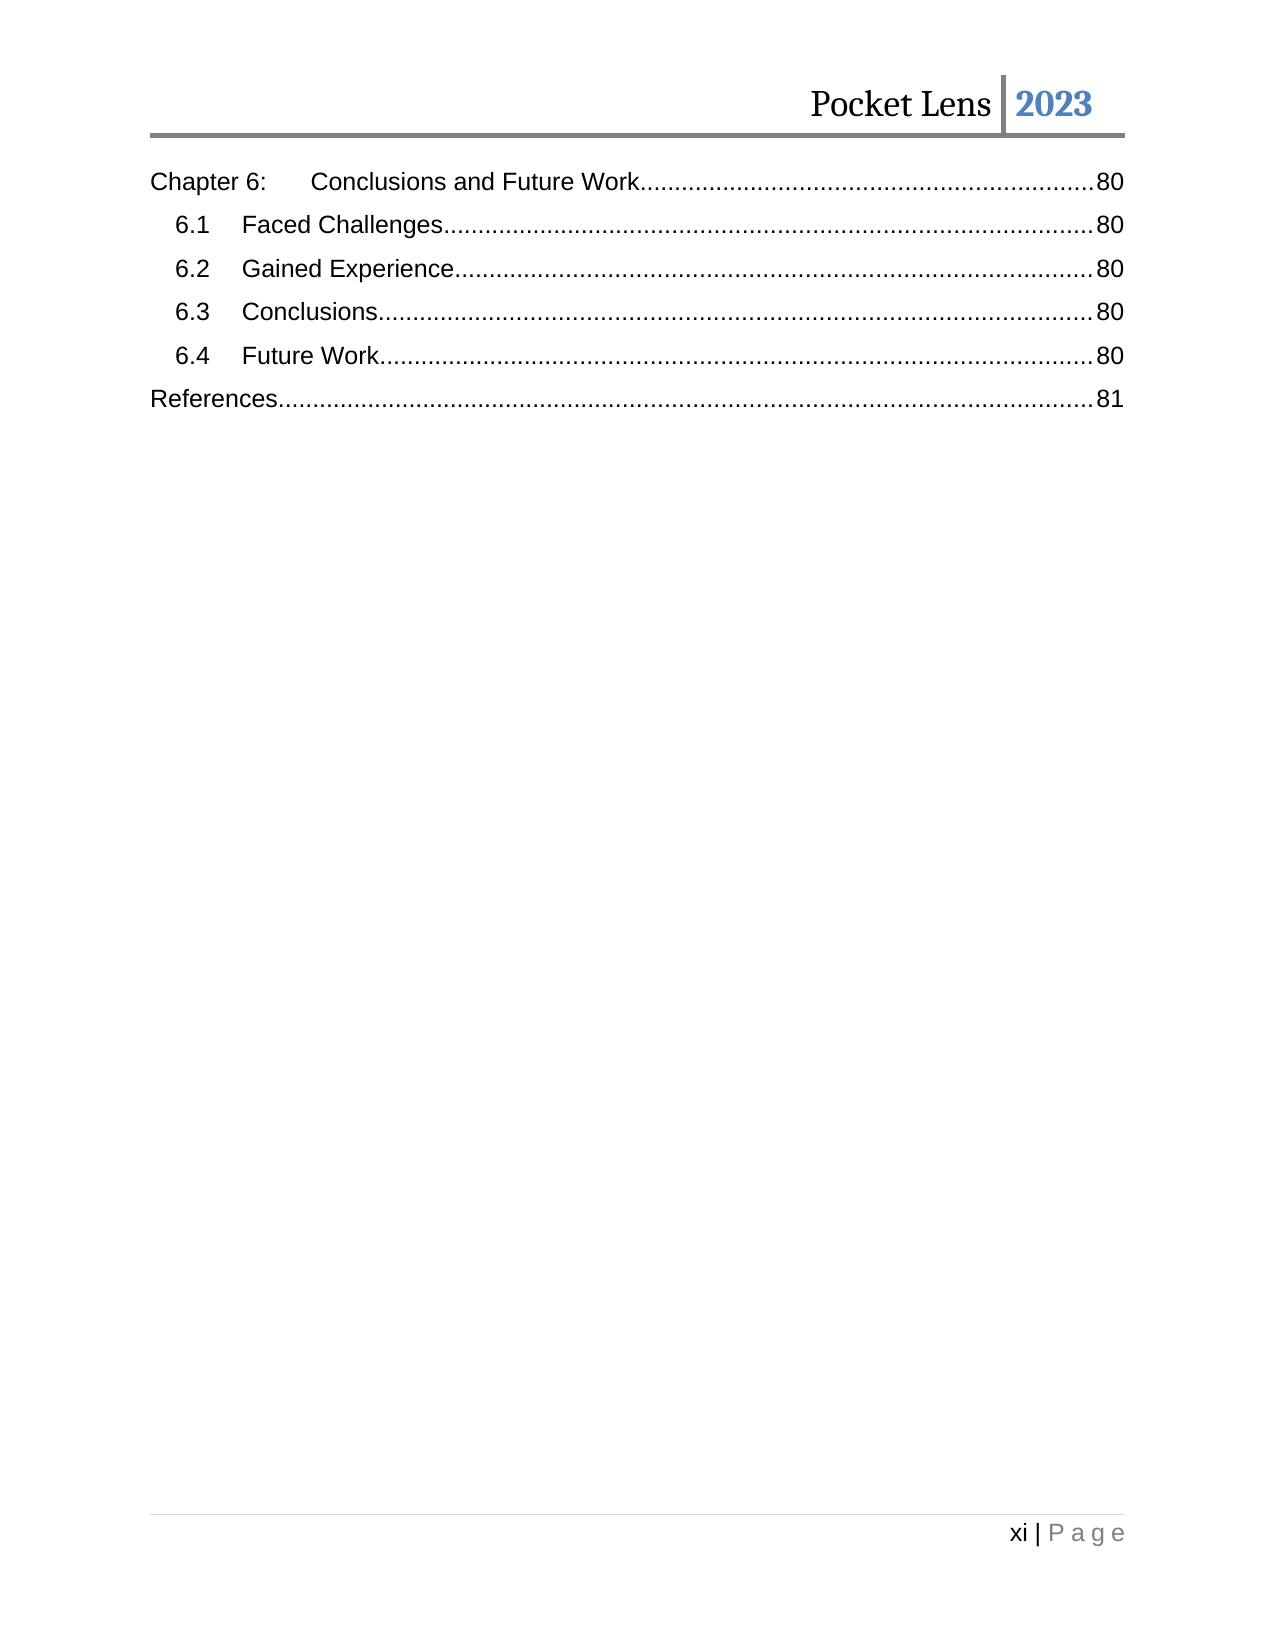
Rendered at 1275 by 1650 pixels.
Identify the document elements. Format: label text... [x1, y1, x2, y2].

text 6.1 Faced Challenges 80 [175, 210, 1125, 239]
text Chapter 6: Conclusions and Future Work 80 [150, 167, 1125, 195]
text 6.2 Gained Experience 80 [175, 254, 1125, 282]
text References 81 [150, 384, 1125, 413]
text 6.4 Future Work 80 [175, 341, 1125, 369]
text 6.3 Conclusions 80 [175, 297, 1125, 326]
